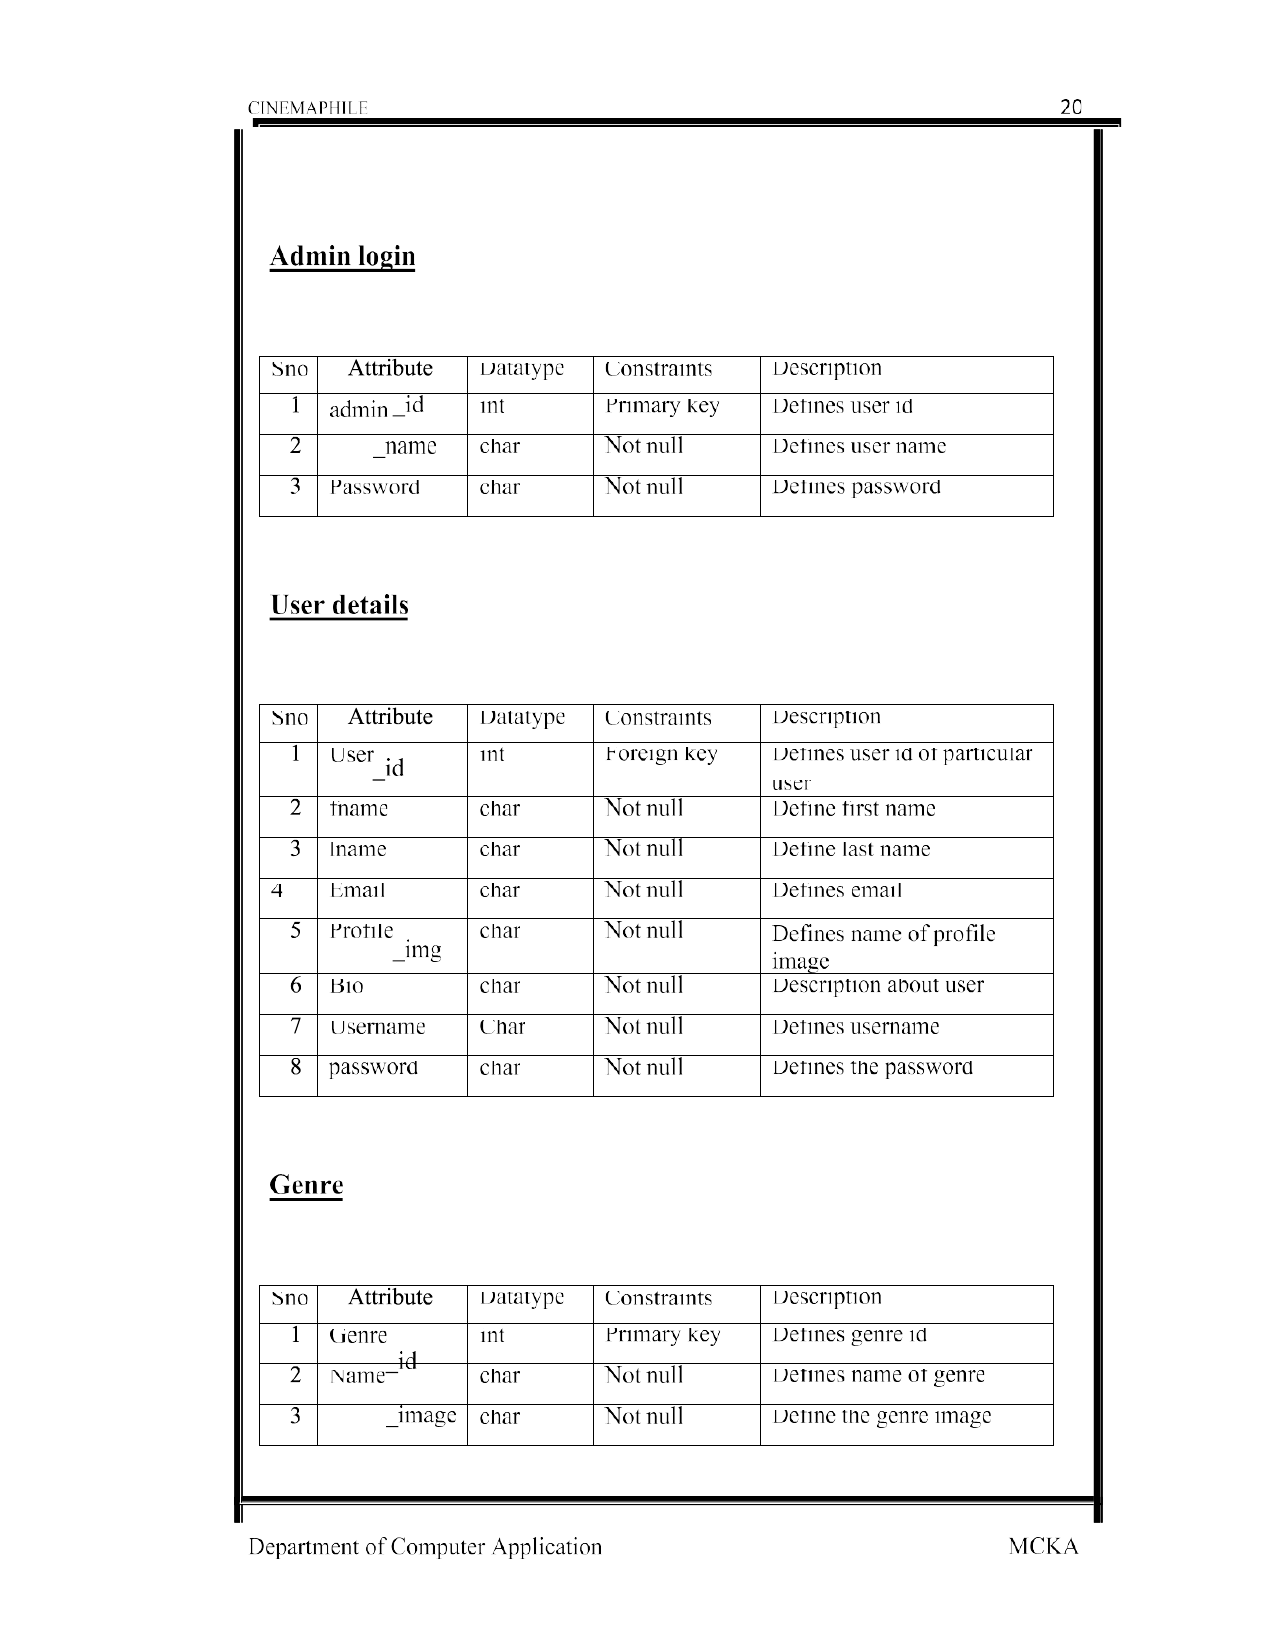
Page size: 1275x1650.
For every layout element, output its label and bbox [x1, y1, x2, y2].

table_header [260, 357, 317, 393]
picture [479, 363, 564, 380]
table_cell [594, 1056, 760, 1096]
picture [329, 883, 385, 897]
table_cell [594, 743, 760, 796]
table_header [594, 357, 760, 393]
table_header [260, 1286, 317, 1322]
picture [272, 711, 308, 725]
table_cell [761, 1056, 1053, 1096]
picture [329, 1021, 425, 1034]
table_cell [761, 1364, 1053, 1404]
table_cell [468, 1056, 593, 1096]
picture [248, 1537, 602, 1559]
table_cell [761, 919, 1053, 973]
table_cell [318, 1364, 467, 1404]
table_cell [318, 974, 467, 1014]
picture [480, 979, 520, 993]
picture [330, 1329, 387, 1343]
table_cell [260, 394, 317, 433]
table_cell [594, 1324, 760, 1363]
picture [329, 924, 393, 938]
picture [480, 924, 520, 938]
picture [480, 1061, 520, 1075]
table_cell [761, 435, 1053, 474]
table_cell [594, 435, 760, 474]
table_cell [468, 1324, 593, 1363]
table_cell [468, 1364, 593, 1404]
picture [605, 747, 718, 765]
table_cell [761, 1405, 1053, 1445]
picture [772, 1020, 939, 1034]
table_cell [761, 797, 1053, 837]
table_cell [594, 974, 760, 1014]
table_header [318, 1286, 467, 1322]
picture [772, 842, 930, 856]
table_cell [594, 919, 760, 973]
table_cell [761, 974, 1053, 1014]
picture [270, 594, 408, 614]
table_cell [468, 435, 593, 474]
picture [242, 1496, 1093, 1504]
table_cell [594, 879, 760, 918]
table_header [594, 1286, 760, 1322]
table_cell [260, 1324, 317, 1363]
picture [270, 1174, 343, 1194]
table_cell [761, 743, 1053, 796]
picture [480, 1328, 505, 1342]
table_cell [318, 1324, 467, 1363]
table_cell [594, 476, 760, 516]
table_cell [260, 1364, 317, 1404]
picture [605, 711, 711, 725]
picture [605, 1291, 712, 1305]
picture [772, 1061, 973, 1079]
picture [272, 362, 308, 376]
picture [480, 480, 520, 494]
picture [330, 801, 388, 816]
picture [772, 1291, 882, 1309]
table_cell [761, 476, 1053, 516]
table_cell [260, 919, 317, 973]
picture [772, 1328, 927, 1346]
table_cell [318, 879, 467, 918]
picture [248, 101, 368, 114]
table_cell [260, 743, 317, 796]
picture [772, 801, 935, 816]
picture [772, 439, 946, 453]
picture [480, 801, 520, 816]
picture [772, 924, 995, 973]
picture [772, 399, 913, 413]
picture [328, 1061, 418, 1079]
table_cell [260, 1405, 317, 1445]
table_cell [594, 797, 760, 837]
table_cell [260, 1056, 317, 1096]
picture [480, 747, 505, 761]
picture [328, 1370, 385, 1383]
table_cell [468, 476, 593, 516]
picture [480, 842, 520, 856]
table_header [468, 1286, 593, 1322]
table_header [260, 705, 317, 742]
picture [480, 399, 505, 413]
table_cell [318, 1015, 467, 1055]
picture [605, 1328, 721, 1346]
table_cell [468, 797, 593, 837]
picture [772, 979, 984, 997]
table_header [318, 357, 467, 393]
table_cell [468, 919, 593, 973]
picture [272, 1292, 308, 1305]
table_cell [594, 1405, 760, 1445]
picture [772, 748, 1033, 765]
table_cell [318, 435, 467, 474]
picture [480, 883, 520, 897]
picture [480, 1369, 520, 1383]
table_cell [468, 1405, 593, 1445]
table_cell [260, 435, 317, 474]
table_cell [468, 974, 593, 1014]
table_cell [260, 1015, 317, 1055]
table_cell [468, 879, 593, 918]
picture [480, 439, 520, 453]
table_cell [260, 476, 317, 516]
table_cell [260, 974, 317, 1014]
table_cell [594, 838, 760, 878]
table_cell [318, 1405, 467, 1445]
table_header [468, 357, 593, 393]
table_cell [761, 394, 1053, 433]
table_cell [318, 476, 467, 516]
picture [772, 1410, 991, 1428]
picture [479, 1292, 564, 1309]
table_header [761, 705, 1053, 742]
picture [329, 480, 420, 494]
table_header [594, 705, 760, 742]
picture [605, 399, 720, 417]
table_cell [468, 1015, 593, 1055]
picture [480, 1020, 525, 1034]
table_cell [761, 1015, 1053, 1055]
picture [479, 711, 565, 729]
picture [480, 1410, 520, 1424]
picture [1008, 1537, 1079, 1554]
table_cell [594, 1015, 760, 1055]
table_header [761, 1286, 1053, 1322]
table_cell [761, 838, 1053, 878]
table_cell [260, 879, 317, 918]
table_cell [468, 838, 593, 878]
picture [330, 400, 388, 417]
picture [329, 748, 374, 762]
table_header [468, 705, 593, 742]
table_cell [318, 919, 467, 973]
picture [1061, 99, 1082, 114]
table_cell [761, 879, 1053, 918]
picture [772, 711, 881, 728]
table_cell [468, 394, 593, 433]
picture [329, 842, 386, 856]
picture [271, 884, 283, 897]
table_cell [318, 838, 467, 878]
picture [772, 883, 902, 897]
picture [771, 780, 811, 790]
table_cell [318, 394, 467, 433]
table_cell [594, 1364, 760, 1404]
table_cell [260, 838, 317, 878]
table_cell [318, 1056, 467, 1096]
table_cell [260, 797, 317, 837]
picture [605, 362, 712, 376]
picture [772, 480, 941, 498]
picture [772, 362, 882, 380]
table_header [318, 705, 467, 742]
table_cell [761, 1324, 1053, 1363]
table_cell [318, 797, 467, 837]
table_cell [318, 743, 467, 796]
picture [329, 979, 363, 993]
table_cell [468, 743, 593, 796]
picture [772, 1369, 985, 1387]
table_header [761, 357, 1053, 393]
table_cell [594, 394, 760, 433]
picture [269, 245, 415, 268]
